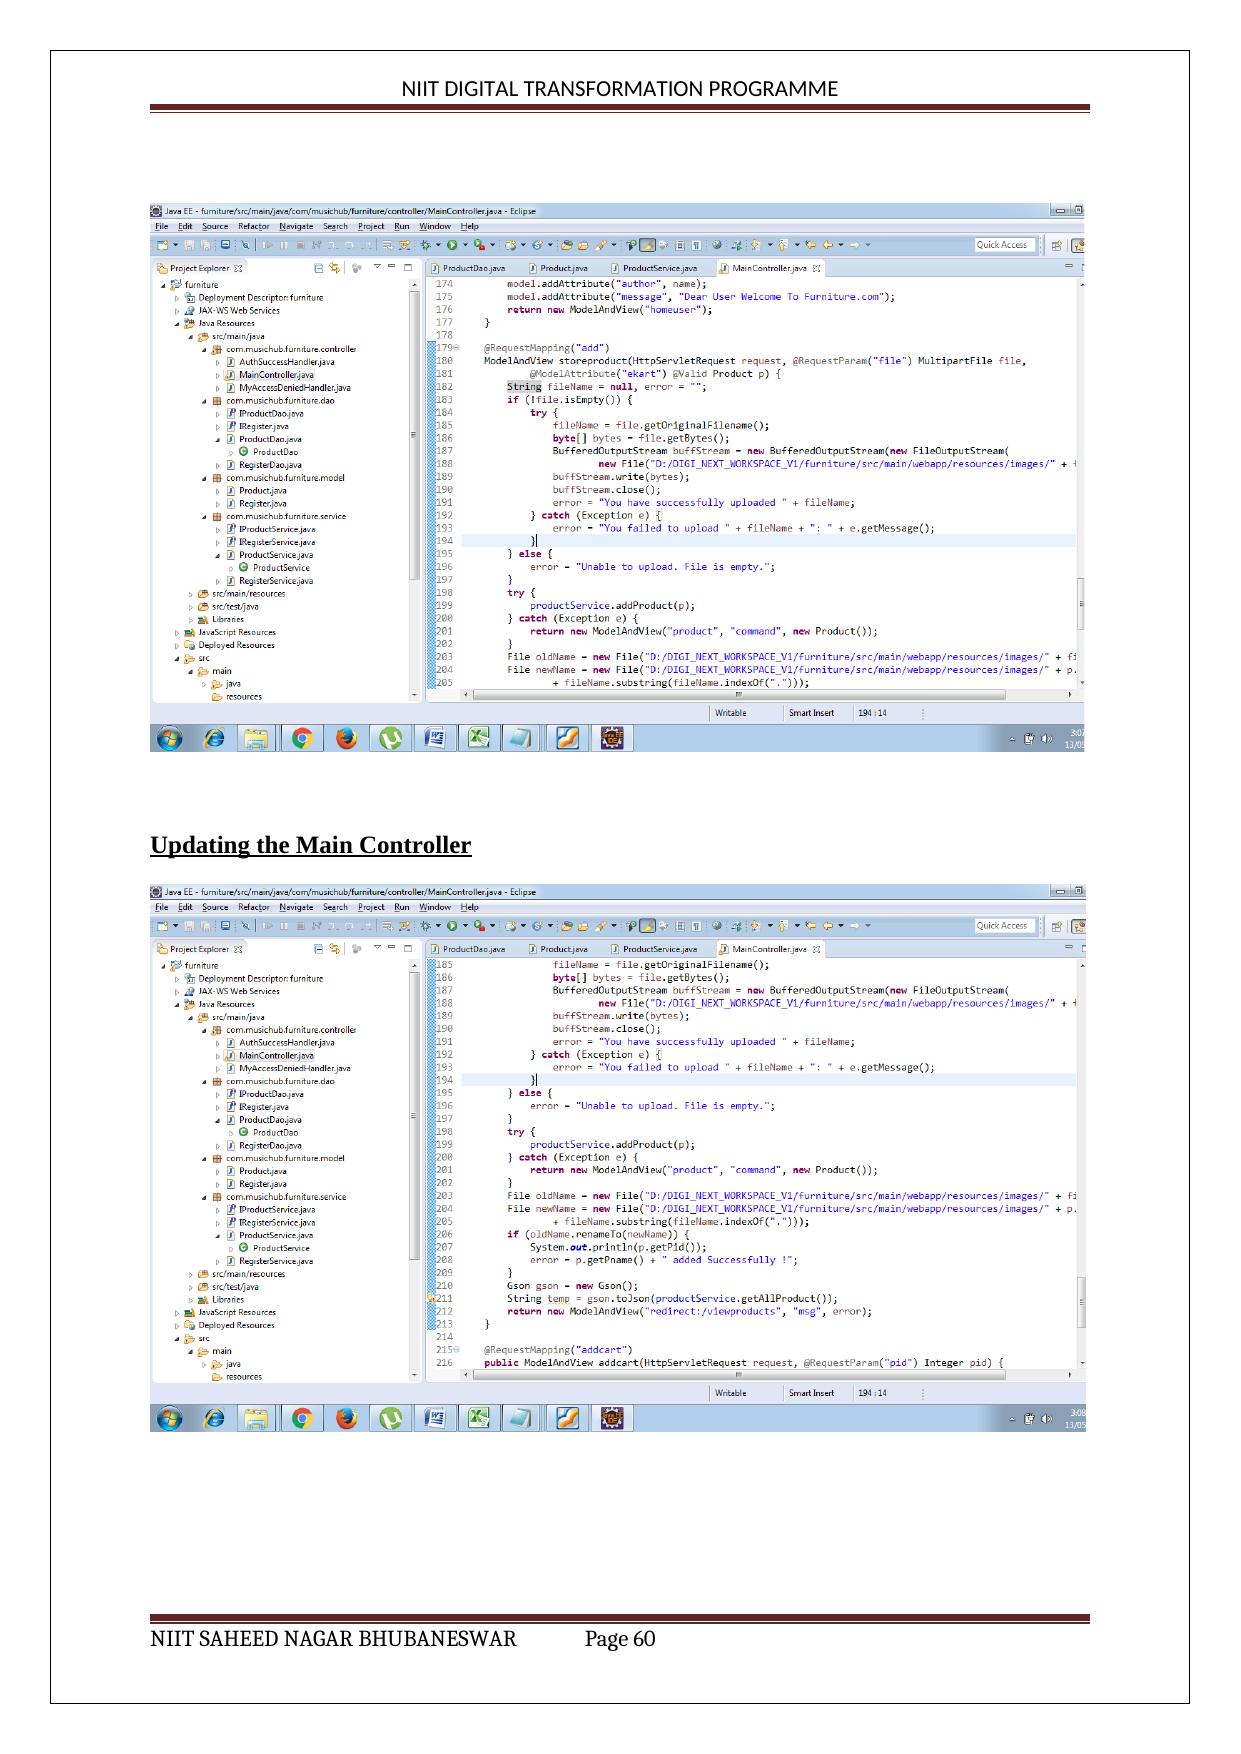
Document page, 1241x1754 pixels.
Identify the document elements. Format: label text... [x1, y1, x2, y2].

text Updating the Main Controller [150, 830, 1090, 859]
picture [150, 884, 1086, 1432]
picture [150, 203, 1085, 752]
